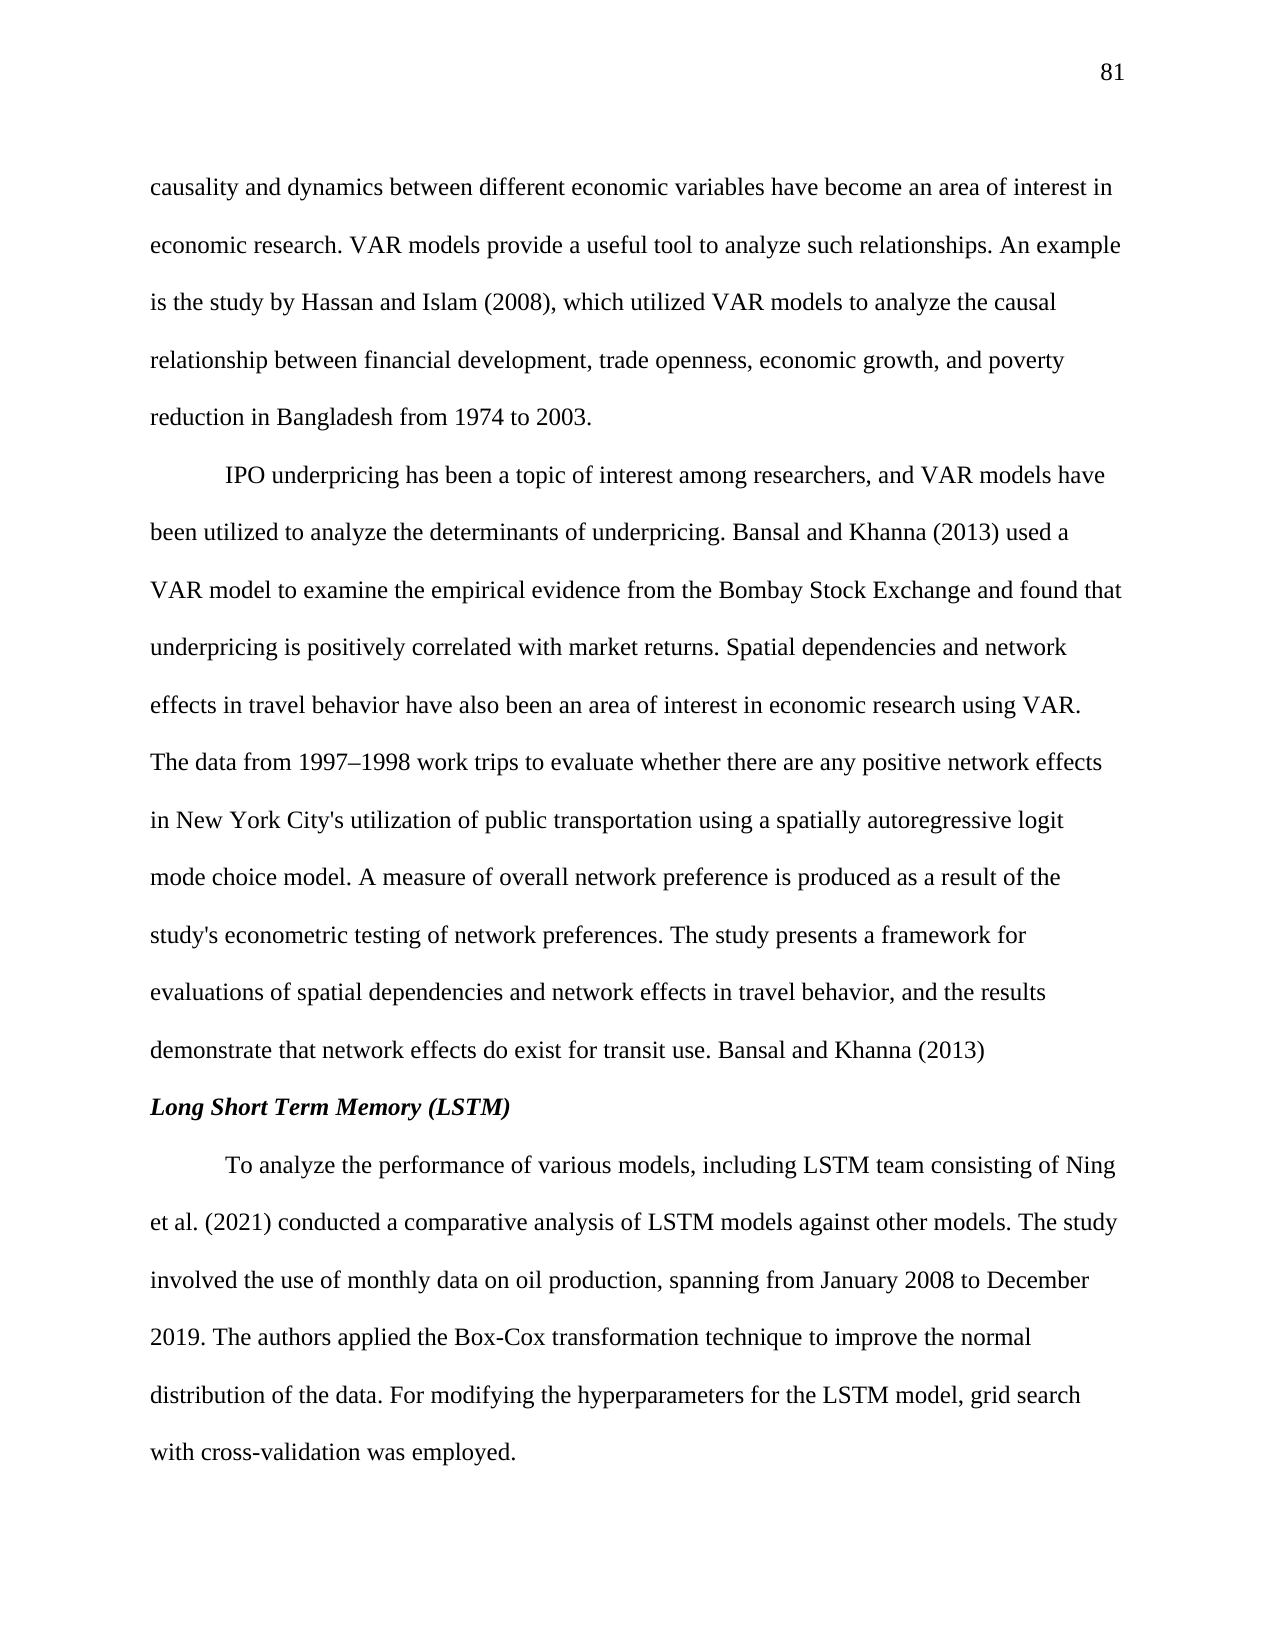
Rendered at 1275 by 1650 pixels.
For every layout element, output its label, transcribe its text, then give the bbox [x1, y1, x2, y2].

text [150, 172, 1125, 431]
text To analyze the performance of various models, including LSTM team consisting of Ning et al. (2021) conducted a comparative analysis of LSTM models against other models. The study involved the use of monthly data on oil production, spanning from January 2008 to December 2019. The authors applied the Box-Cox transformation technique to improve the normal distribution of the data. For modifying the hyperparameters for the LSTM model, grid search with cross-validation was employed. [150, 1150, 1125, 1466]
text Long Short Term Memory (LSTM) [150, 1092, 1125, 1121]
text IPO underpricing has been a topic of interest among researchers, and VAR models have been utilized to analyze the determinants of underpricing. Bansal and Khanna (2013) used a VAR model to examine the empirical evidence from the Bombay Stock Exchange and found that underpricing is positively correlated with market returns. Spatial dependencies and network effects in travel behavior have also been an area of interest in economic research using VAR. The data from 1997–1998 work trips to evaluate whether there are any positive network effects in New York City's utilization of public transportation using a spatially autoregressive logit mode choice model. A measure of overall network preference is produced as a result of the study's econometric testing of network preferences. The study presents a framework for evaluations of spatial dependencies and network effects in travel behavior, and the results demonstrate that network effects do exist for transit use. Bansal and Khanna (2013) [150, 460, 1125, 1064]
